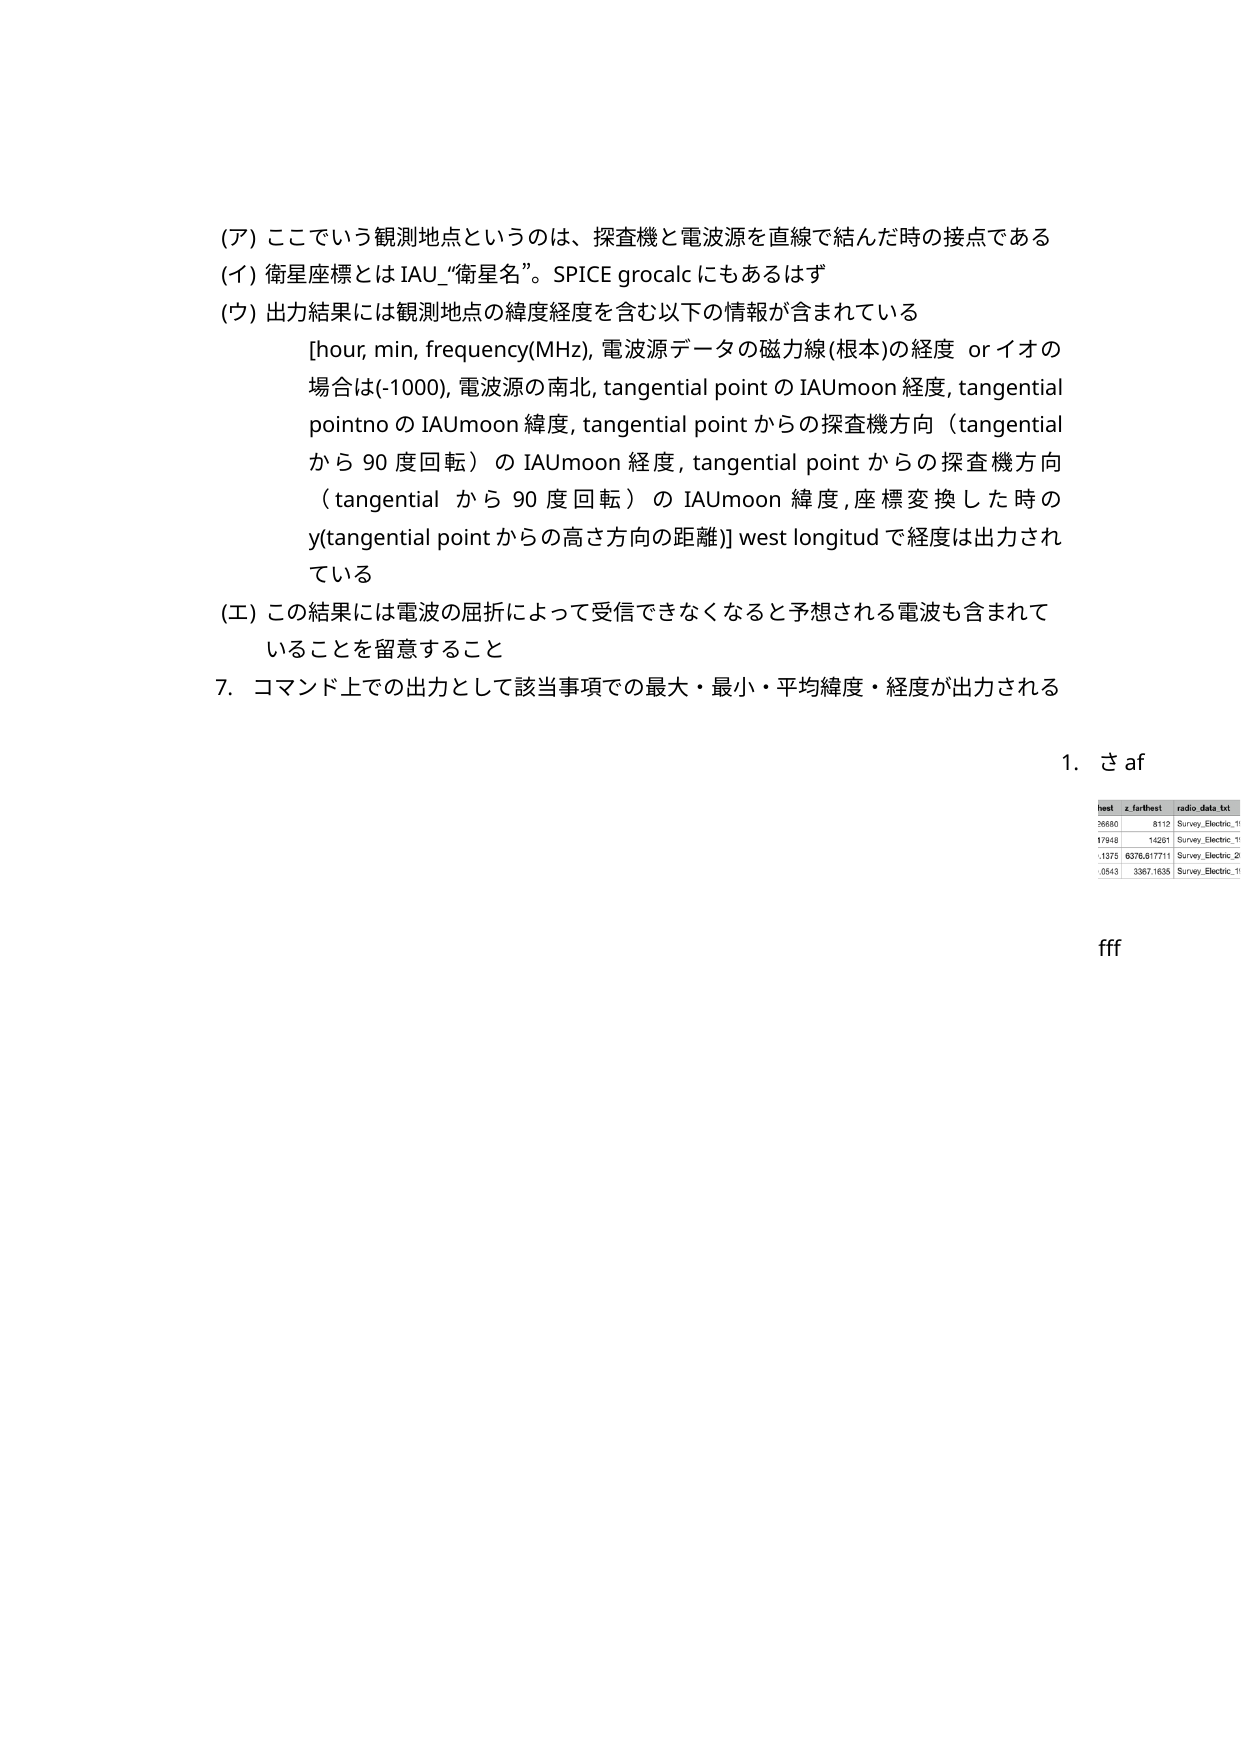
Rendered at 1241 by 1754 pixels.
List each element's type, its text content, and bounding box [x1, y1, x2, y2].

list 衛星座標とはIAU_“衛星名”。SPICE grocalcにもあるはず [221, 254, 1063, 292]
list コマンド上での出力として該当事項での最大・最小・平均緯度・経度が出力される [215, 667, 1063, 704]
list ここでいう観測地点というのは、探査機と電波源を直線で結んだ時の接点である [221, 217, 1063, 254]
list [hour, min, frequency(MHz), 電波源データの磁力線(根本)の経度 orイオの場合は(-1000), 電波源の南北, tangential pointのIAUmoon経度, tangential pointnoのIAUmoon緯度, tangential pointからの探査機方向（tangential から90度回転）のIAUmoon経度, tangential pointからの探査機方向（tangential から90度回転）のIAUmoon緯度,座標変換した時のy(tangential pointからの高さ方向の距離)] west longitudで経度は出力されている [308, 329, 1063, 592]
list この結果には電波の屈折によって受信できなくなると予想される電波も含まれていることを留意すること [221, 592, 1063, 667]
picture [1098, 779, 1241, 898]
list 出力結果には観測地点の緯度経度を含む以下の情報が含まれている [221, 292, 1063, 329]
